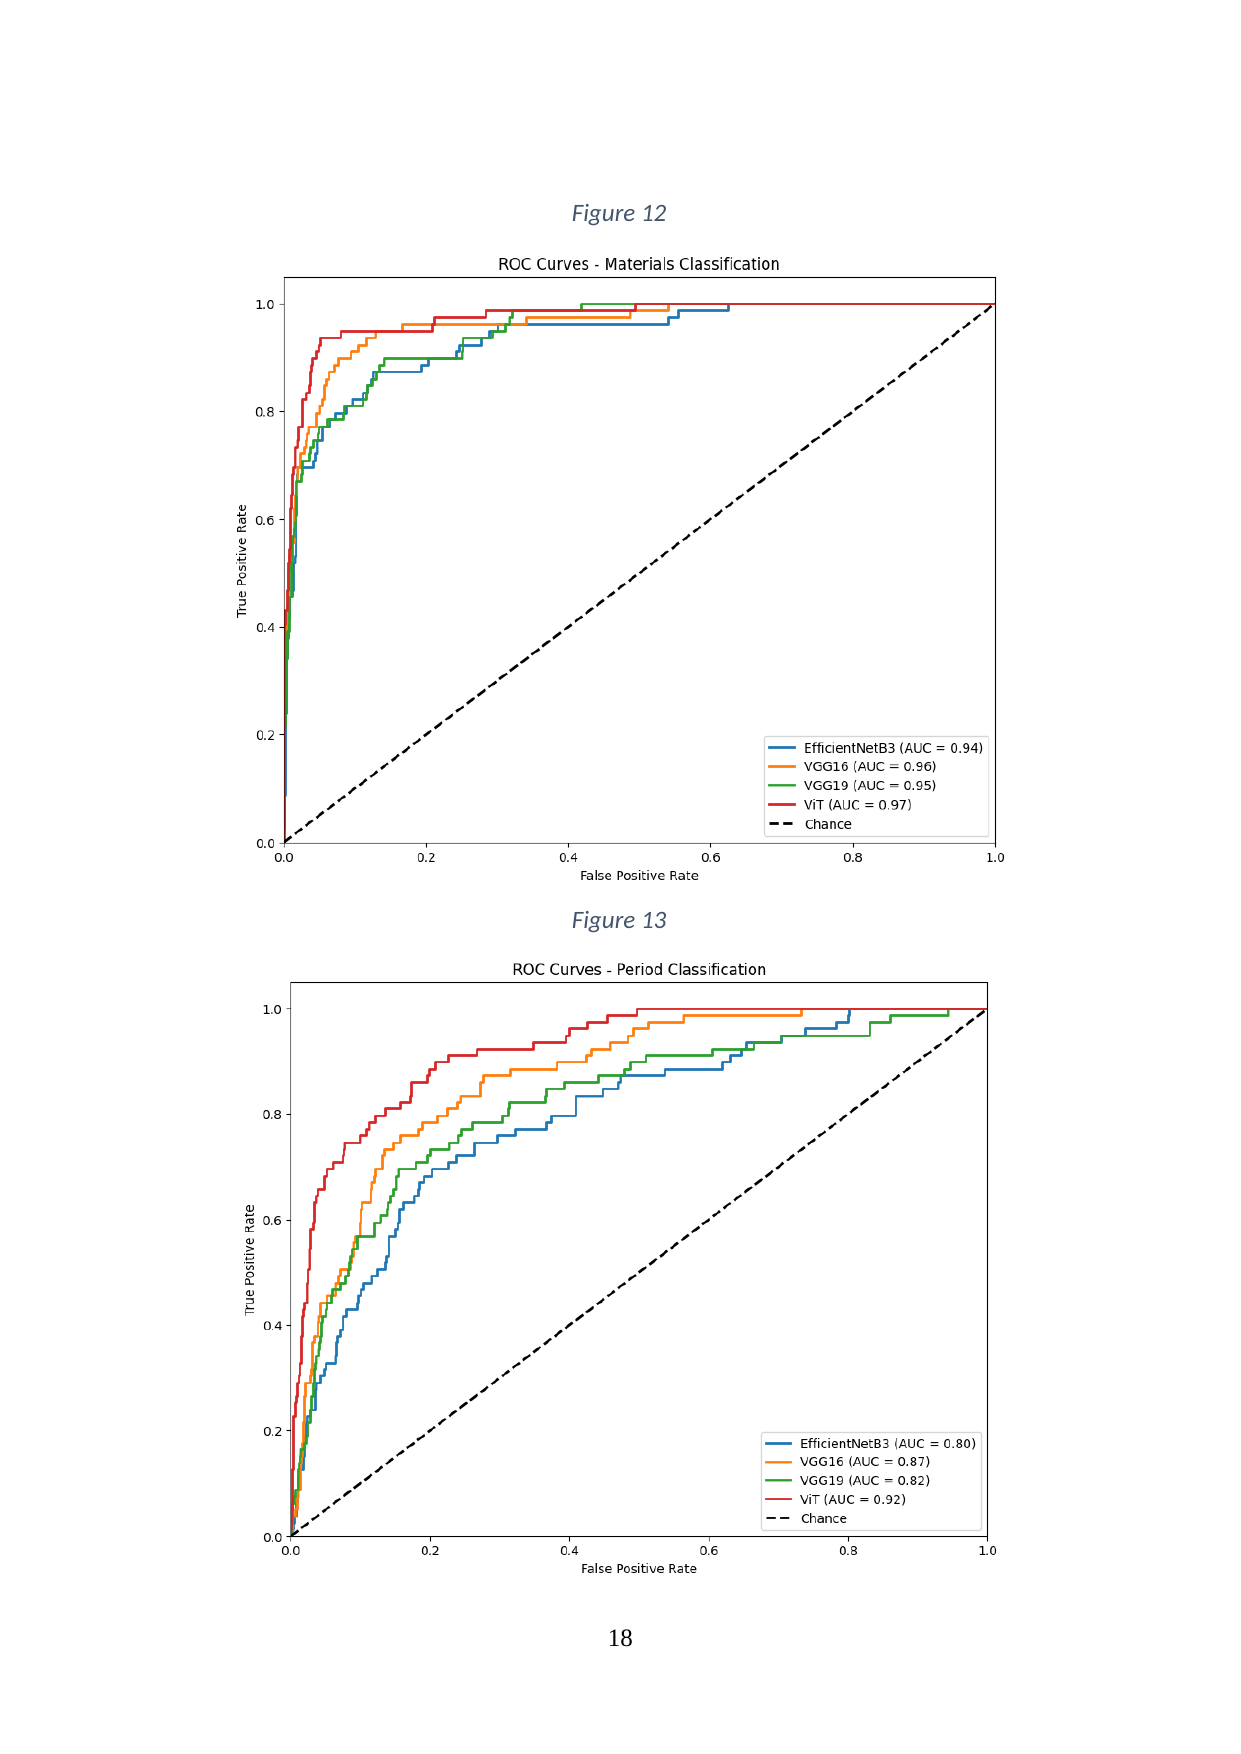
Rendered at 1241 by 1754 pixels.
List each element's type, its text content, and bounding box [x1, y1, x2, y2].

picture [229, 248, 1011, 888]
text Figure 12 [187, 197, 1053, 228]
picture [237, 955, 1003, 1580]
text Figure 13 [187, 904, 1053, 935]
